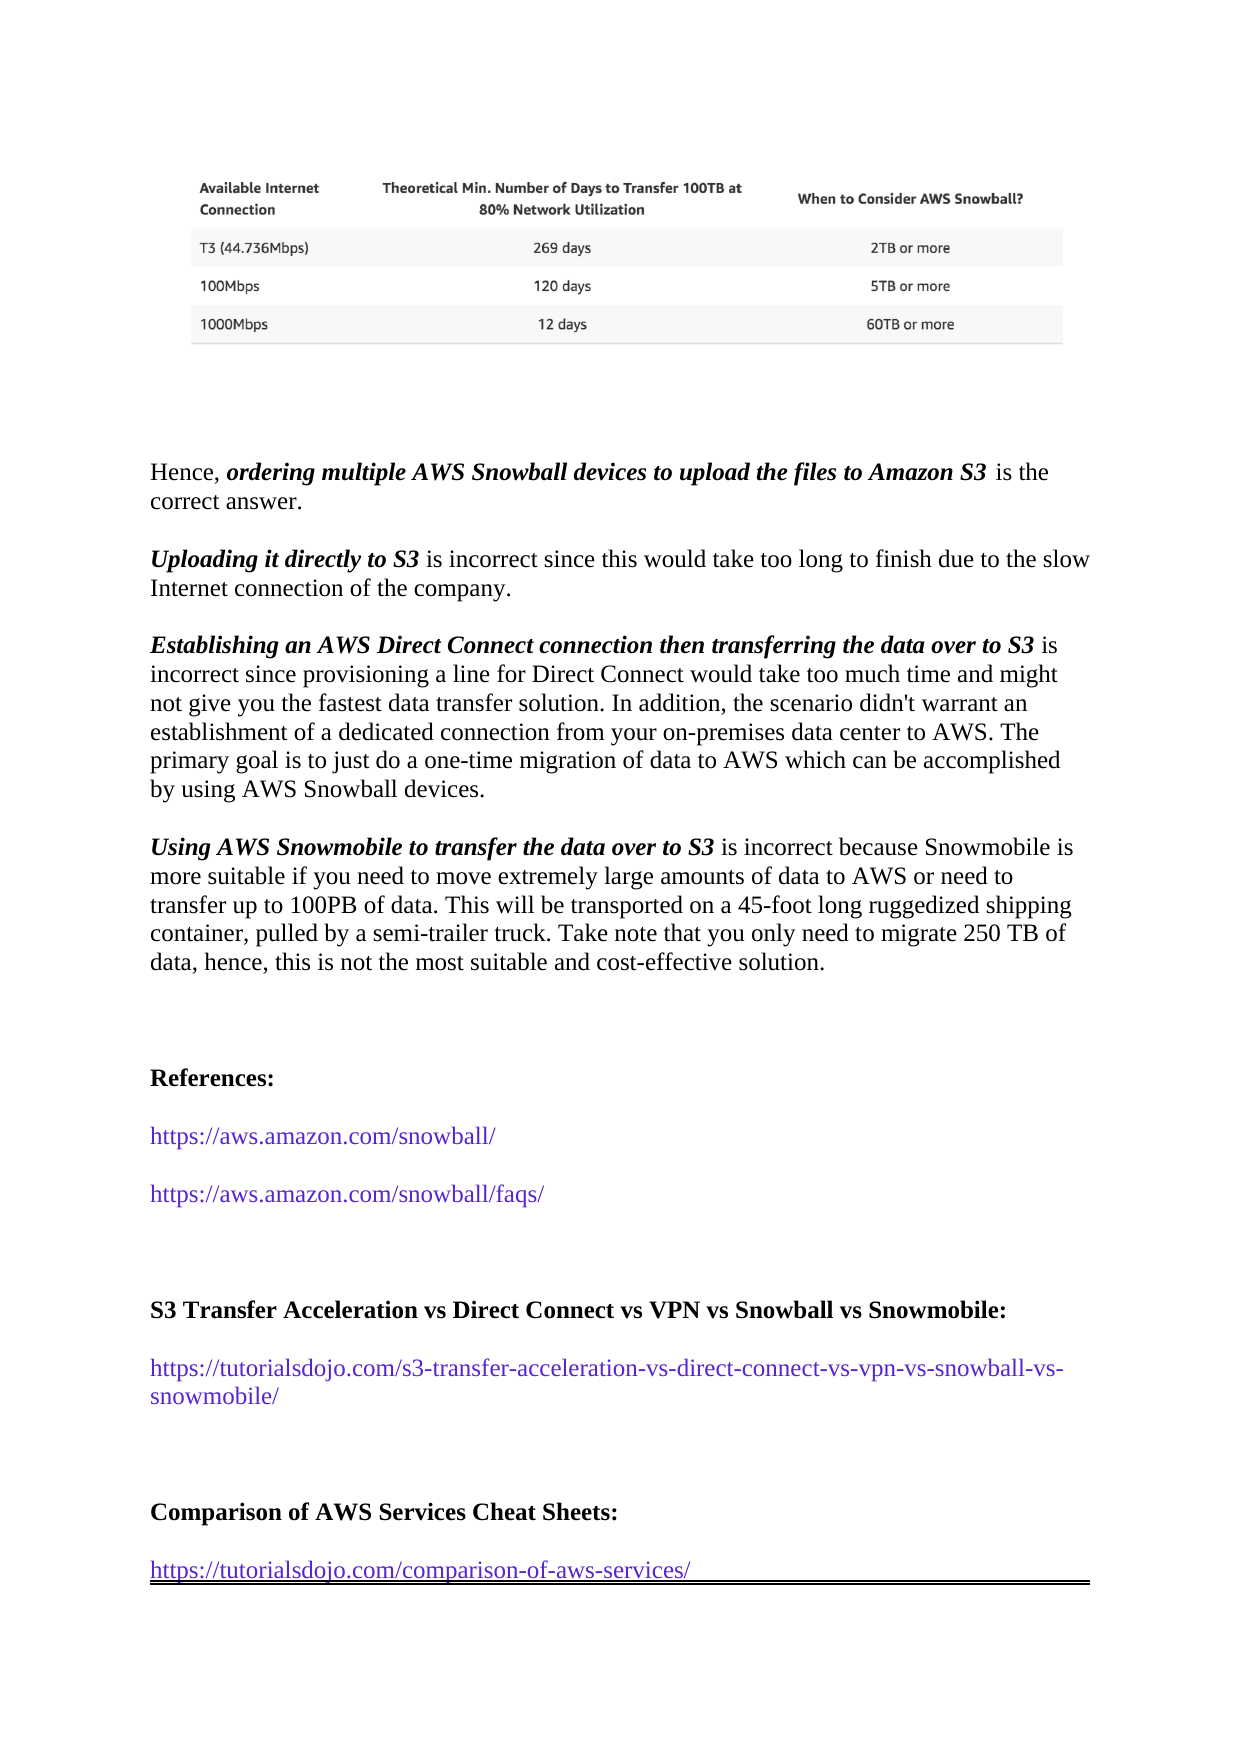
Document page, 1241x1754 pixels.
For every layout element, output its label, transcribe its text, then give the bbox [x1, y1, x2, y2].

text References: [150, 1063, 1090, 1092]
text Comparison of AWS Services Cheat Sheets: [150, 1497, 1090, 1526]
picture [150, 150, 1091, 371]
text Using AWS Snowmobile to transfer the data over to S3 is incorrect because Snowmobile is more suitable if you need to move extremely large amounts of data to AWS or need to transfer up to 100PB of data. This will be transported on a 45-foot long ruggedized shipping container, pulled by a semi-trailer truck. Take note that you only need to migrate 250 TB of data, hence, this is not the most suitable and cost-effective solution. [150, 832, 1090, 976]
text Establishing an AWS Direct Connect connection then transferring the data over to S3 is incorrect since provisioning a line for Direct Connect would take too much time and might not give you the fastest data transfer solution. In addition, the scenario didn't warrant an establishment of a dedicated connection from your on-premises data center to AWS. The primary goal is to just do a one-time migration of data to AWS which can be accomplished by using AWS Snowball devices. [150, 631, 1090, 803]
text https://aws.amazon.com/snowball/faqs/ [150, 1179, 1090, 1208]
text Uploading it directly to S3 is incorrect since this would take too long to finish due to the slow Internet connection of the company. [150, 544, 1090, 601]
text https://tutorialsdojo.com/s3-transfer-acceleration-vs-direct-connect-vs-vpn-vs-snowball-vs-snowmobile/ [150, 1353, 1090, 1410]
text https://aws.amazon.com/snowball/ [150, 1121, 1090, 1150]
text https://tutorialsdojo.com/comparison-of-aws-services/ [150, 1555, 1090, 1580]
text Hence, ordering multiple AWS Snowball devices to upload the files to Amazon S3 is the correct answer. [150, 457, 1090, 515]
text S3 Transfer Acceleration vs Direct Connect vs VPN vs Snowball vs Snowmobile: [150, 1295, 1090, 1323]
